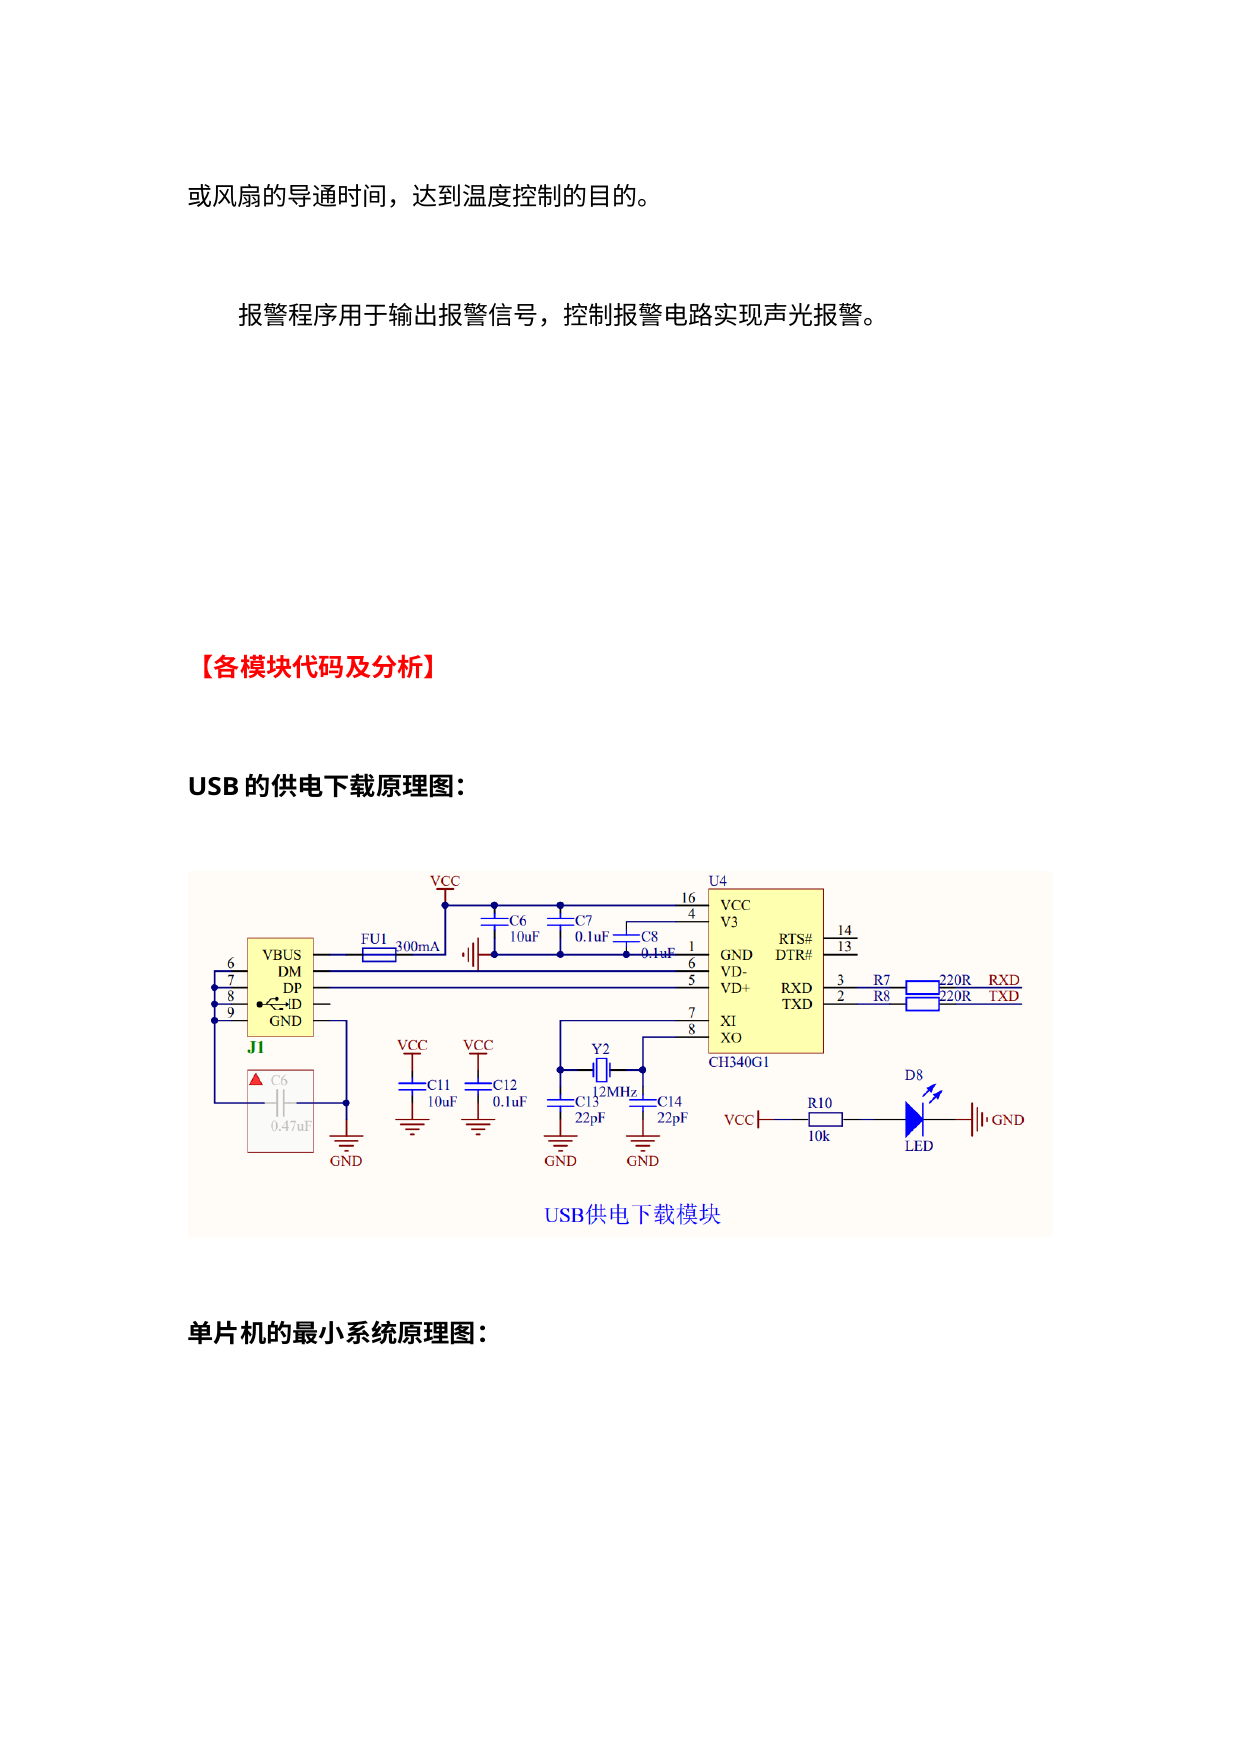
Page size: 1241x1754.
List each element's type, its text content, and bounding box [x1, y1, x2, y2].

picture [187, 871, 1053, 1237]
text USB的供电下载原理图： [187, 752, 1053, 817]
text 单片机的最小系统原理图： [187, 1299, 1053, 1364]
text 【各模块代码及分析】 [187, 633, 1053, 698]
text 报警程序用于输出报警信号，控制报警电路实现声光报警。 [187, 281, 1053, 346]
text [187, 162, 1053, 227]
